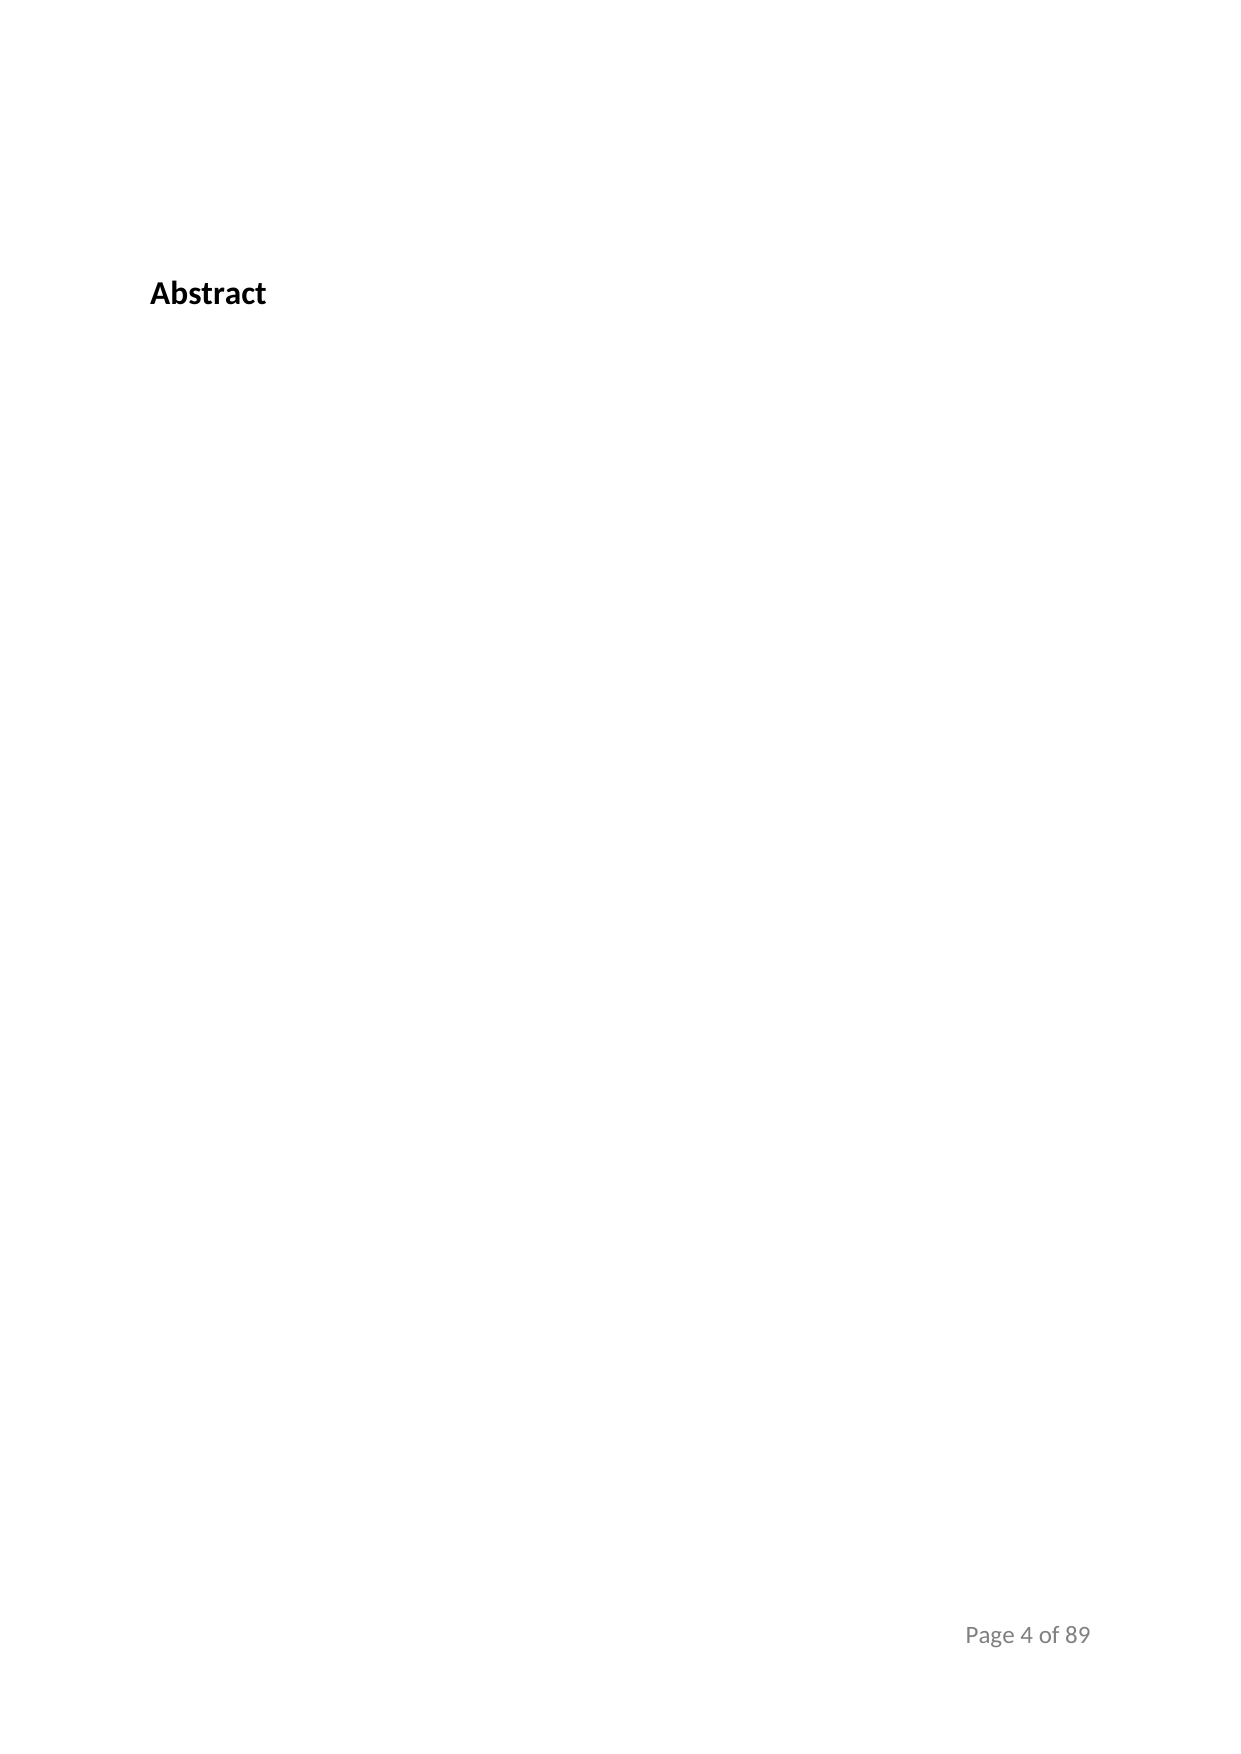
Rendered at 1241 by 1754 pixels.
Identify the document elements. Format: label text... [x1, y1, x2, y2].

text Abstract [150, 272, 1090, 313]
